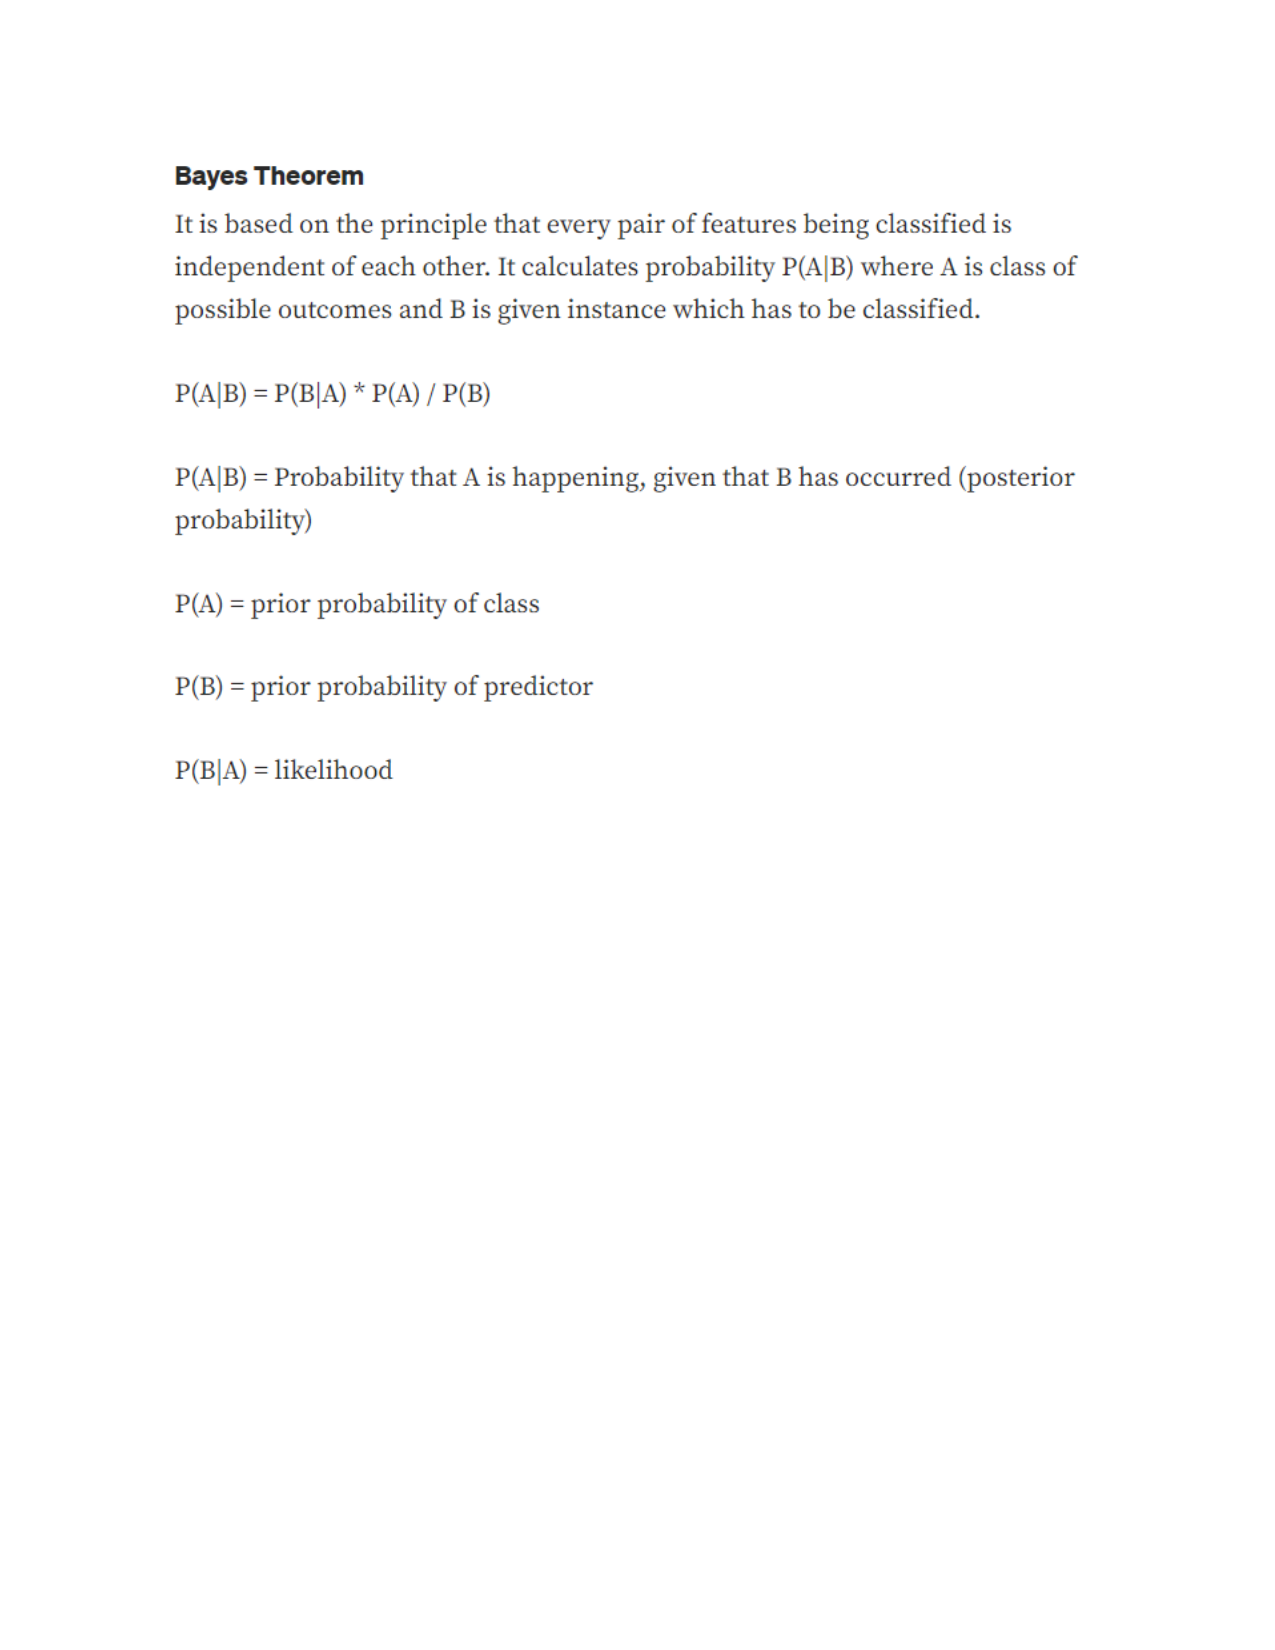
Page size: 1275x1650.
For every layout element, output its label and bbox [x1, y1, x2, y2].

picture [150, 150, 1125, 799]
